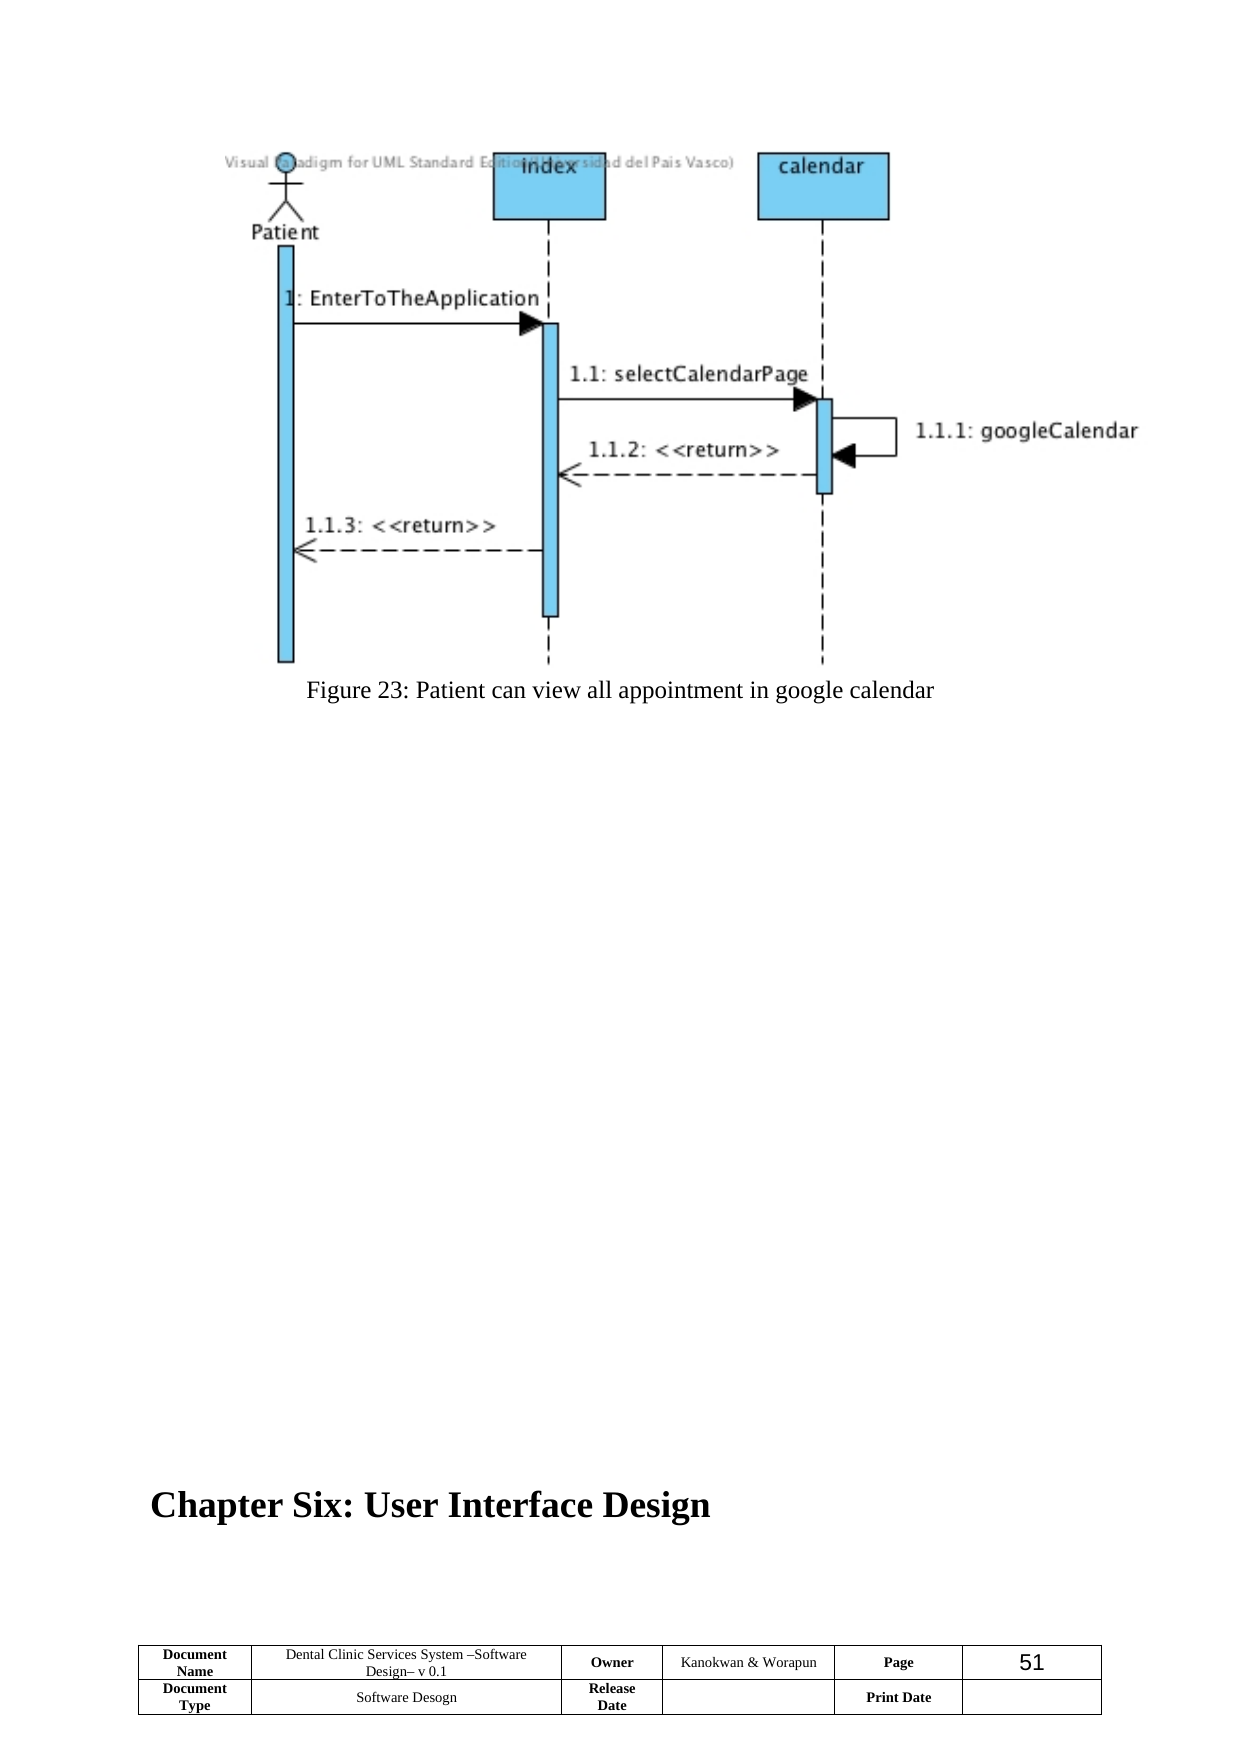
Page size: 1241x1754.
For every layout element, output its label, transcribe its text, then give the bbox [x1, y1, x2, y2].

text Figure 23: Patient can view all appointment in google calendar [150, 675, 1090, 704]
picture [225, 150, 1166, 671]
subtitle Chapter Six: User Interface Design [150, 1483, 1090, 1526]
